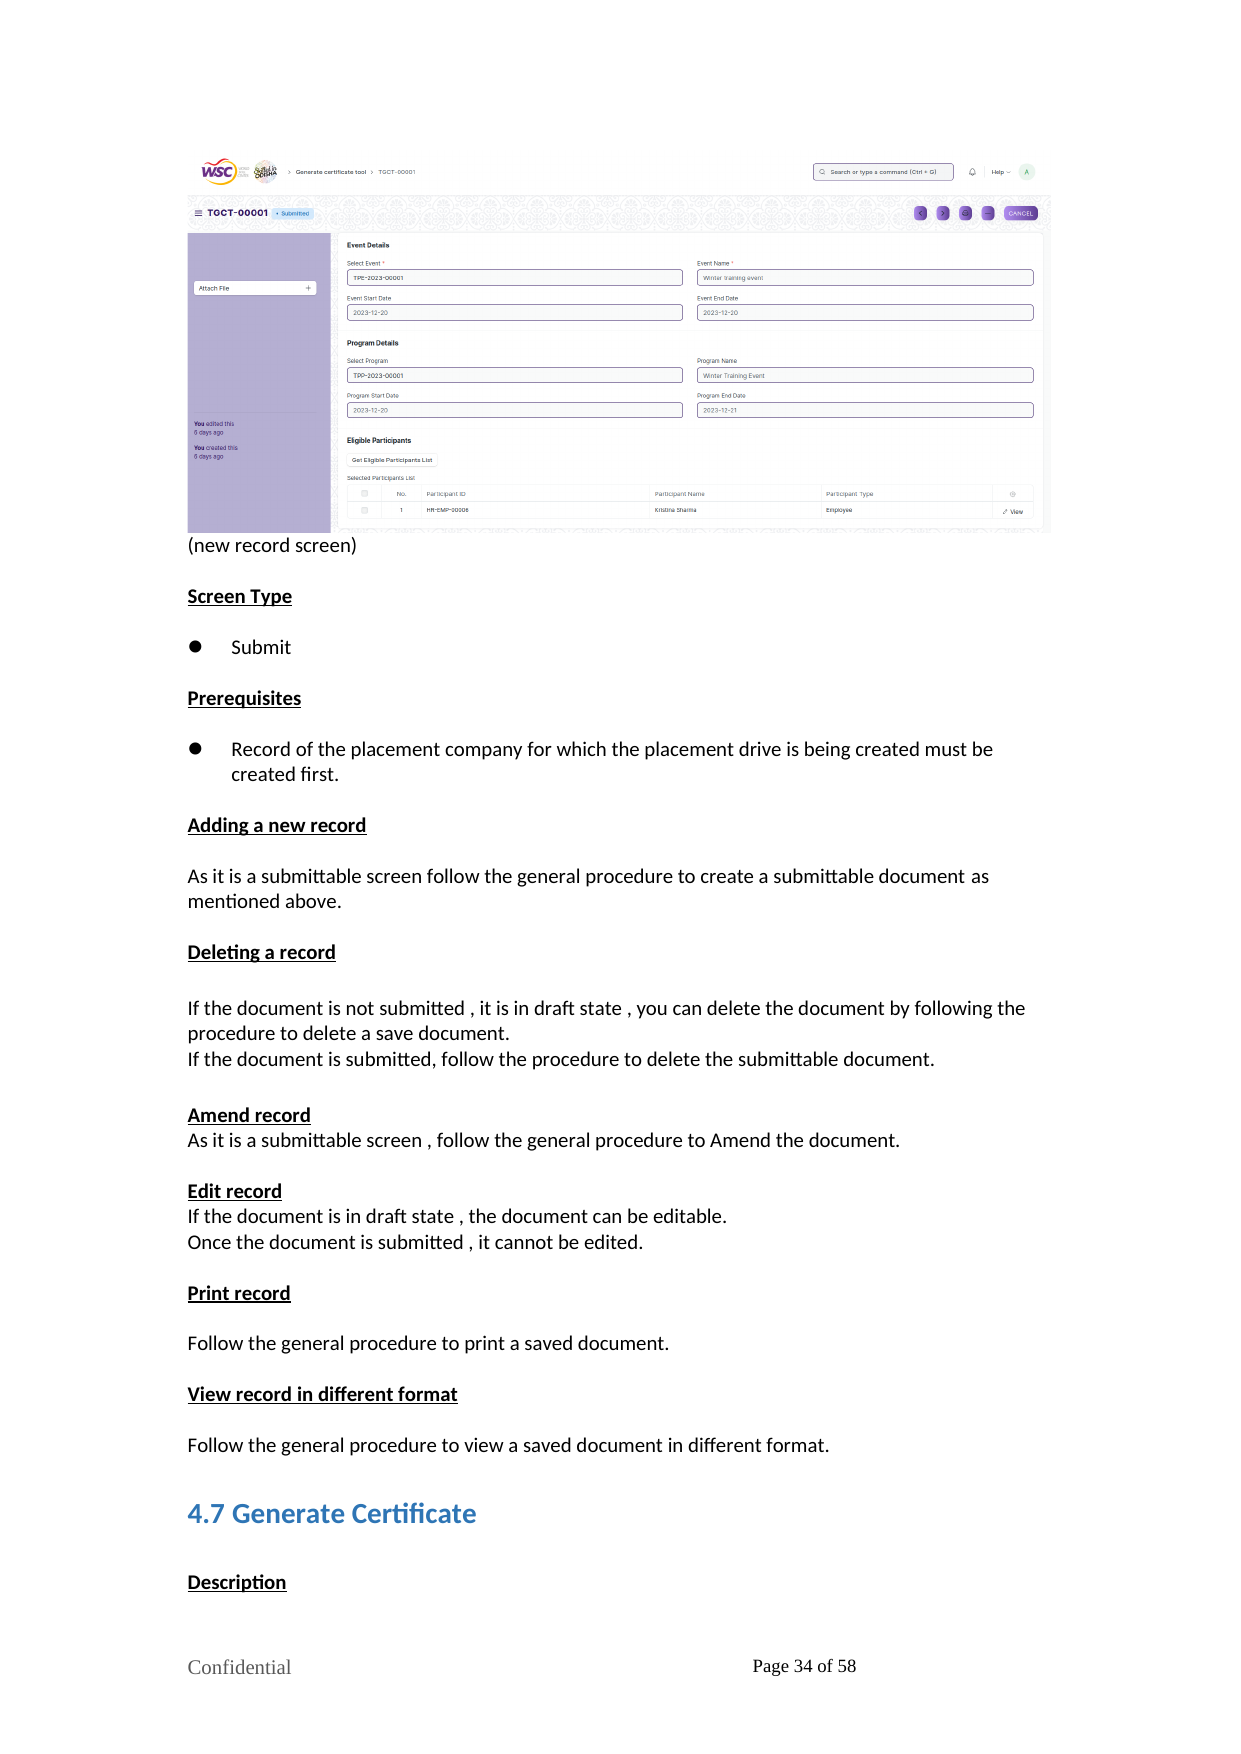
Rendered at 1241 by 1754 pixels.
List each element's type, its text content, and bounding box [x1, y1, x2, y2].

text Follow the general procedure to view a saved document in different format. [187, 1432, 1053, 1458]
list Record of the placement company for which the placement drive is being created must be created first. [187, 736, 1053, 787]
text Print record [187, 1280, 1053, 1305]
text If the document is in draft state , the document can be editable. [187, 1203, 1053, 1229]
picture [187, 150, 1051, 533]
text Deleting a record [187, 939, 1053, 964]
subtitle Generate Certificate [187, 1496, 1053, 1531]
text Once the document is submitted , it cannot be edited. [187, 1229, 1053, 1254]
text Amend record [187, 1102, 1053, 1127]
text Prerequisites [187, 685, 1053, 710]
text If the document is submitted, follow the procedure to delete the submittable document. [187, 1046, 1053, 1071]
text Edit record [187, 1178, 1053, 1203]
text Adding a new record [187, 812, 1053, 837]
text Screen Type [187, 583, 1053, 609]
text View record in different format [187, 1381, 1053, 1407]
text If the document is not submitted , it is in draft state , you can delete the document by following the procedure to delete a save document. [187, 995, 1053, 1046]
list Submit [187, 634, 1053, 659]
text Description [187, 1569, 1053, 1594]
text Follow the general procedure to print a saved document. [187, 1331, 1053, 1356]
text (new record screen) [187, 532, 1053, 558]
text As it is a submittable screen follow the general procedure to create a submittable document as mentioned above. [187, 863, 1053, 914]
text As it is a submittable screen , follow the general procedure to Amend the document. [187, 1127, 1053, 1153]
